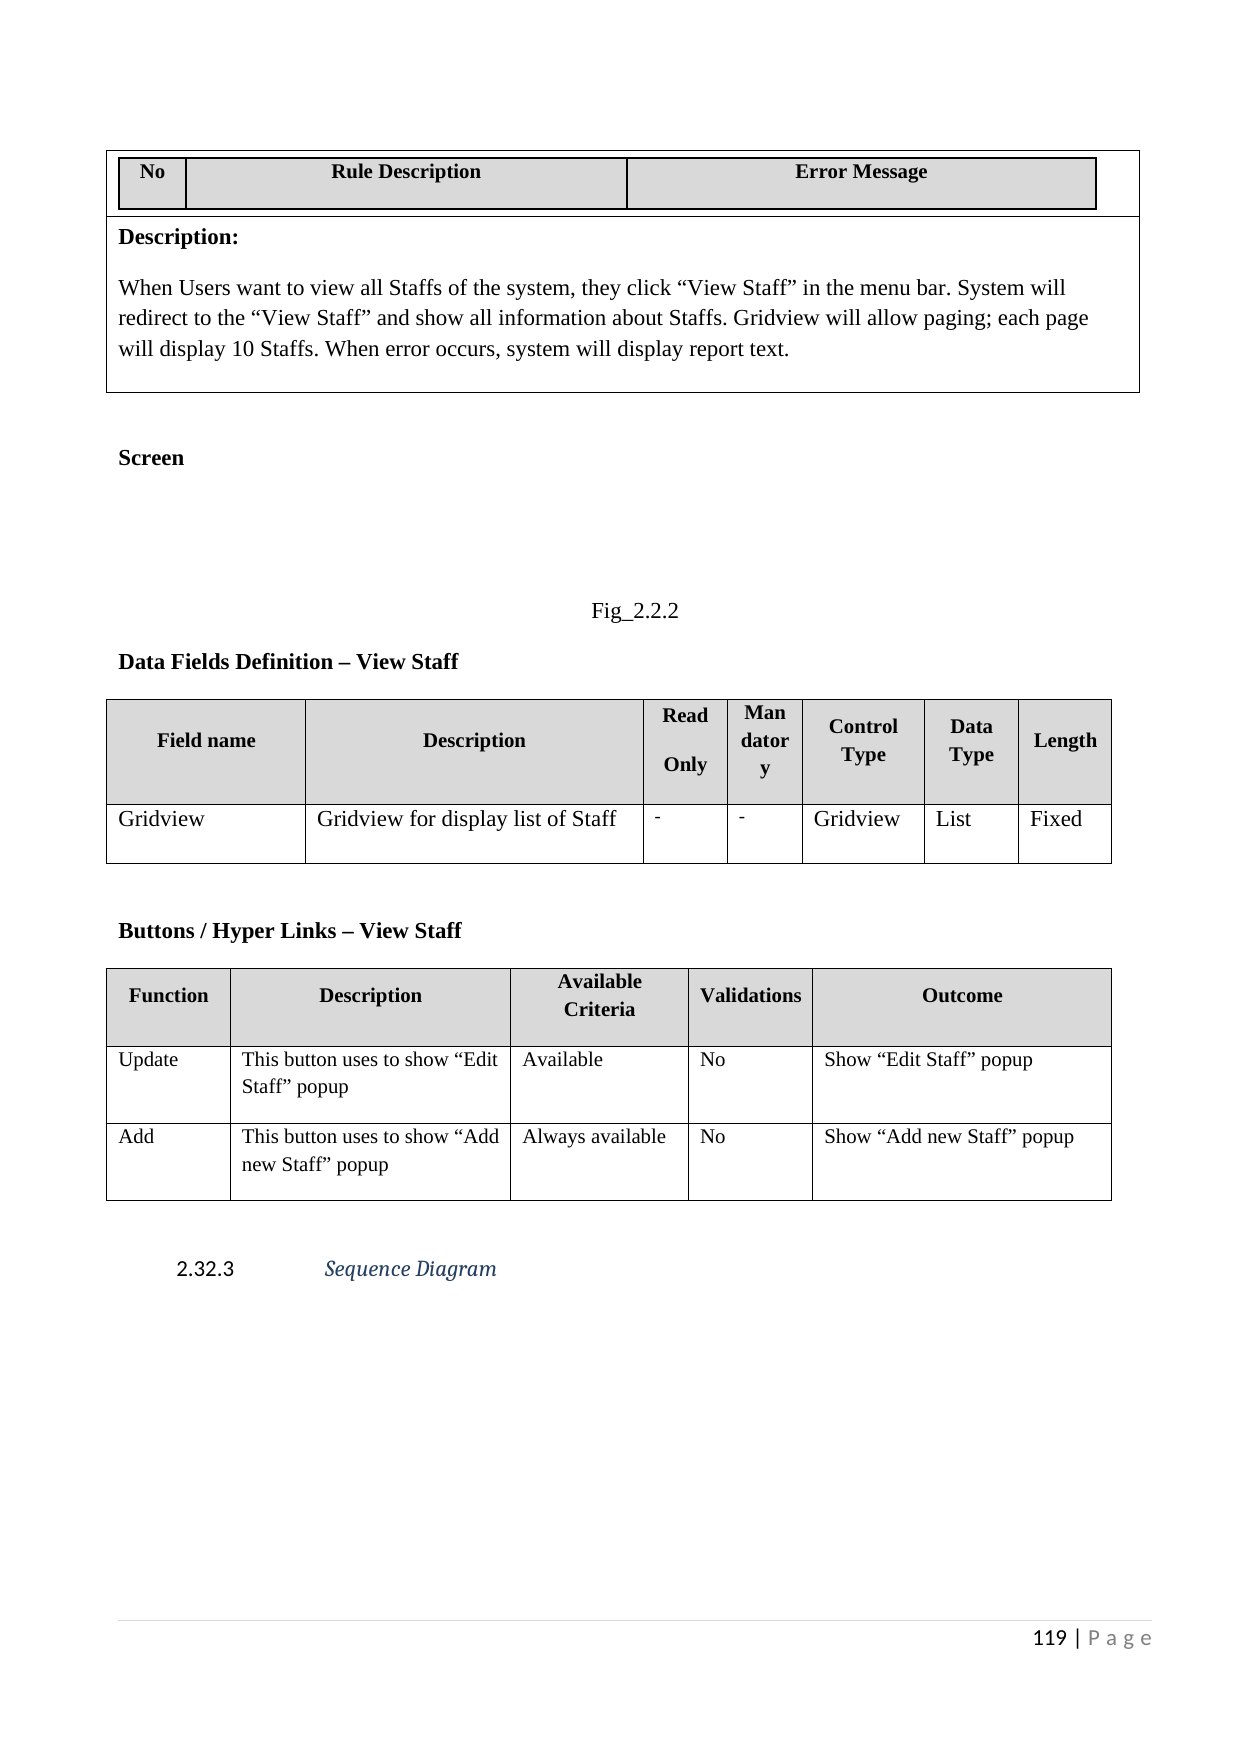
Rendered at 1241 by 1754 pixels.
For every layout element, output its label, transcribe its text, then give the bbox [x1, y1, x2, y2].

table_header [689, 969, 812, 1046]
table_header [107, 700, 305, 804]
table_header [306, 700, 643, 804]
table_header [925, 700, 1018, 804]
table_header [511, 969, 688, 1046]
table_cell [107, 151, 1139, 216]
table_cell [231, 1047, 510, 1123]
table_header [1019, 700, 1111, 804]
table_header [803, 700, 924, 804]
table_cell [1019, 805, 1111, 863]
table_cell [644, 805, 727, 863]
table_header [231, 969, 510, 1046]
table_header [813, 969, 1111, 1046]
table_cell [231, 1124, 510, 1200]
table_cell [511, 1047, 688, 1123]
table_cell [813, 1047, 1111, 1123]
text Data Fields Definition – View Staff [118, 648, 1152, 674]
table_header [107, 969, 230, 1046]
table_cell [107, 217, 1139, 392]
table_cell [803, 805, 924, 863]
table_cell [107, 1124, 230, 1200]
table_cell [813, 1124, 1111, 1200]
text Fig_2.2.2 [118, 597, 1152, 623]
subtitle Sequence Diagram [118, 1254, 1152, 1282]
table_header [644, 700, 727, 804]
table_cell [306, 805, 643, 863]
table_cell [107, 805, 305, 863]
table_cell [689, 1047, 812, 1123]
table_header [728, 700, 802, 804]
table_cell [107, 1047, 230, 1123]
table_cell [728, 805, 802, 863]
text Buttons / Hyper Links – View Staff [118, 917, 1152, 943]
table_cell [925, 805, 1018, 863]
text Screen [118, 444, 1152, 470]
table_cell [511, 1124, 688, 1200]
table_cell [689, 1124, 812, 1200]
